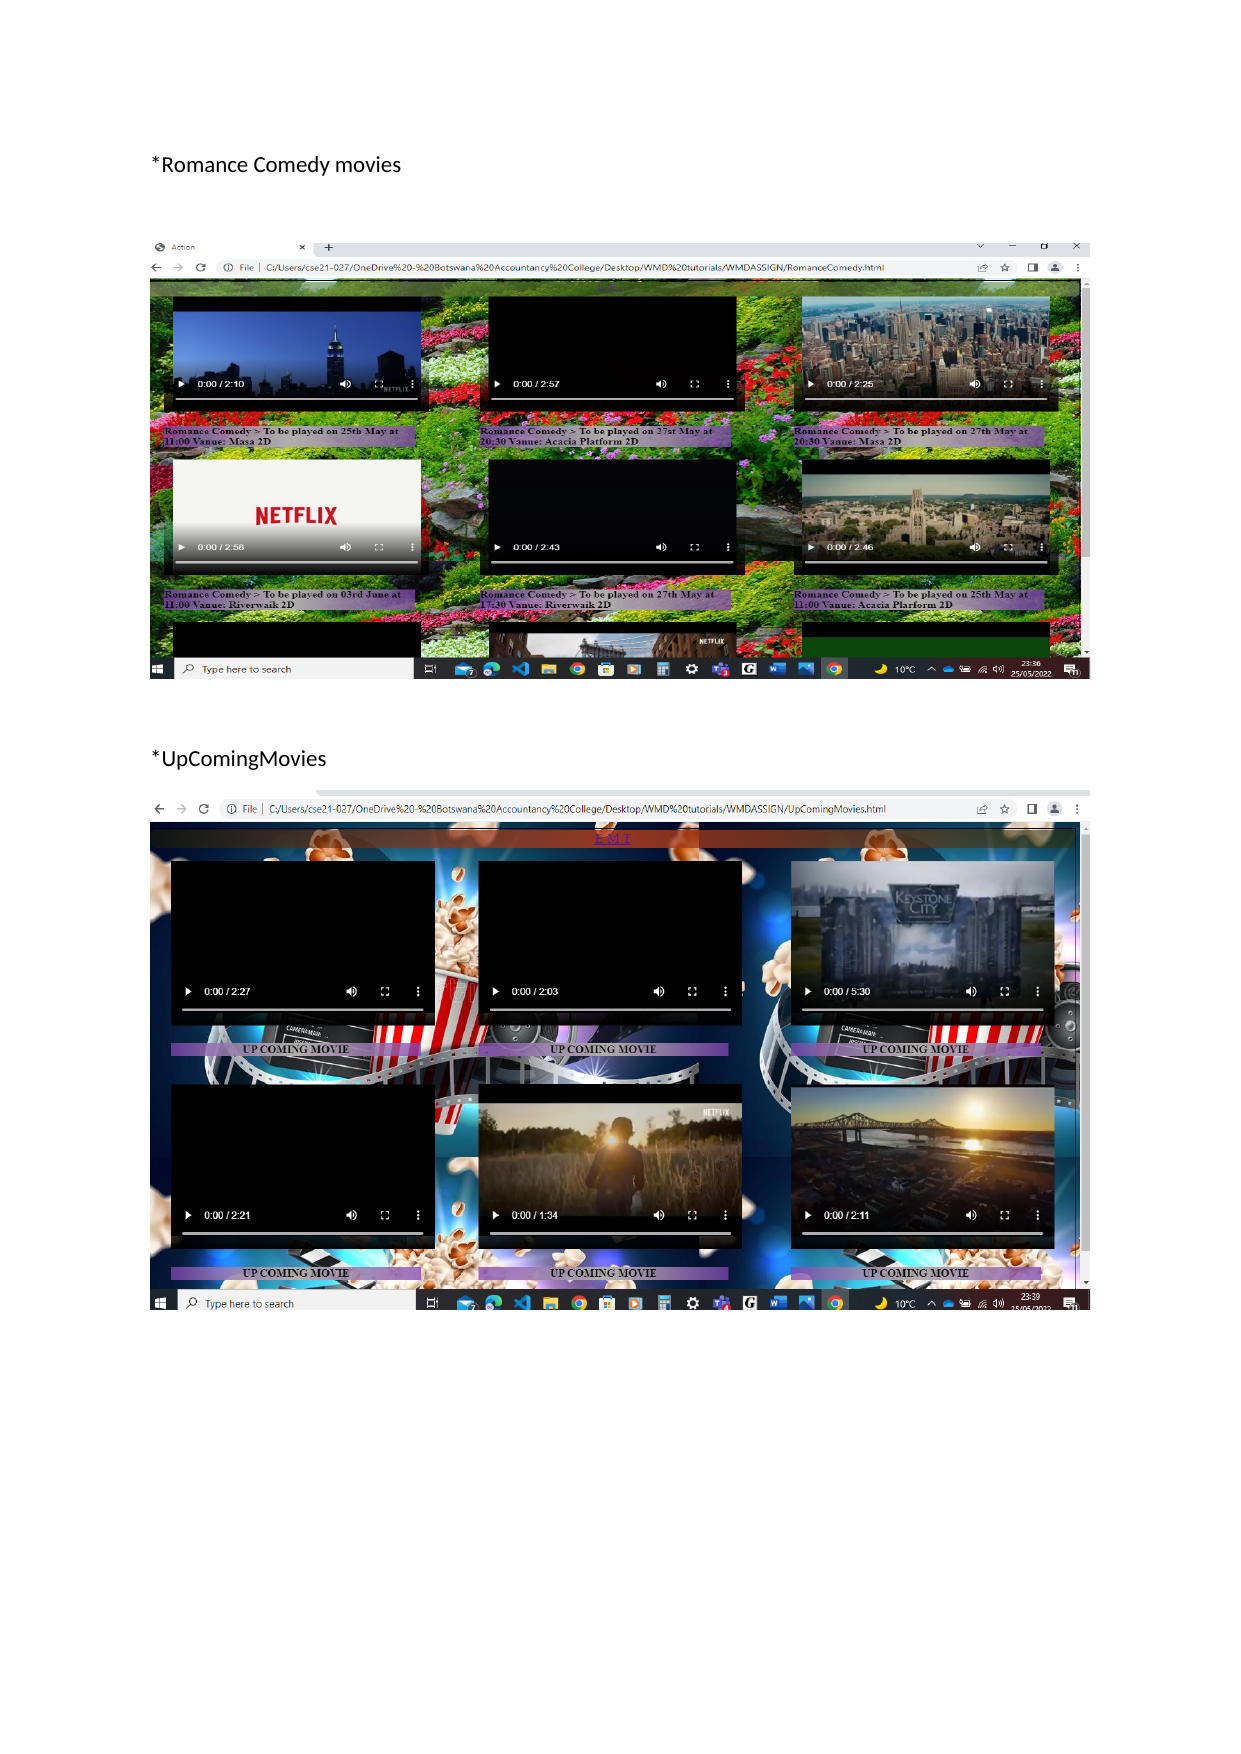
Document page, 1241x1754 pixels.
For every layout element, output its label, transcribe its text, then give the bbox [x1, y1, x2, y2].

picture [150, 790, 1091, 1310]
text *Romance Comedy movies [150, 150, 1090, 178]
picture [150, 243, 1091, 679]
text *UpComingMovies [150, 744, 1090, 772]
